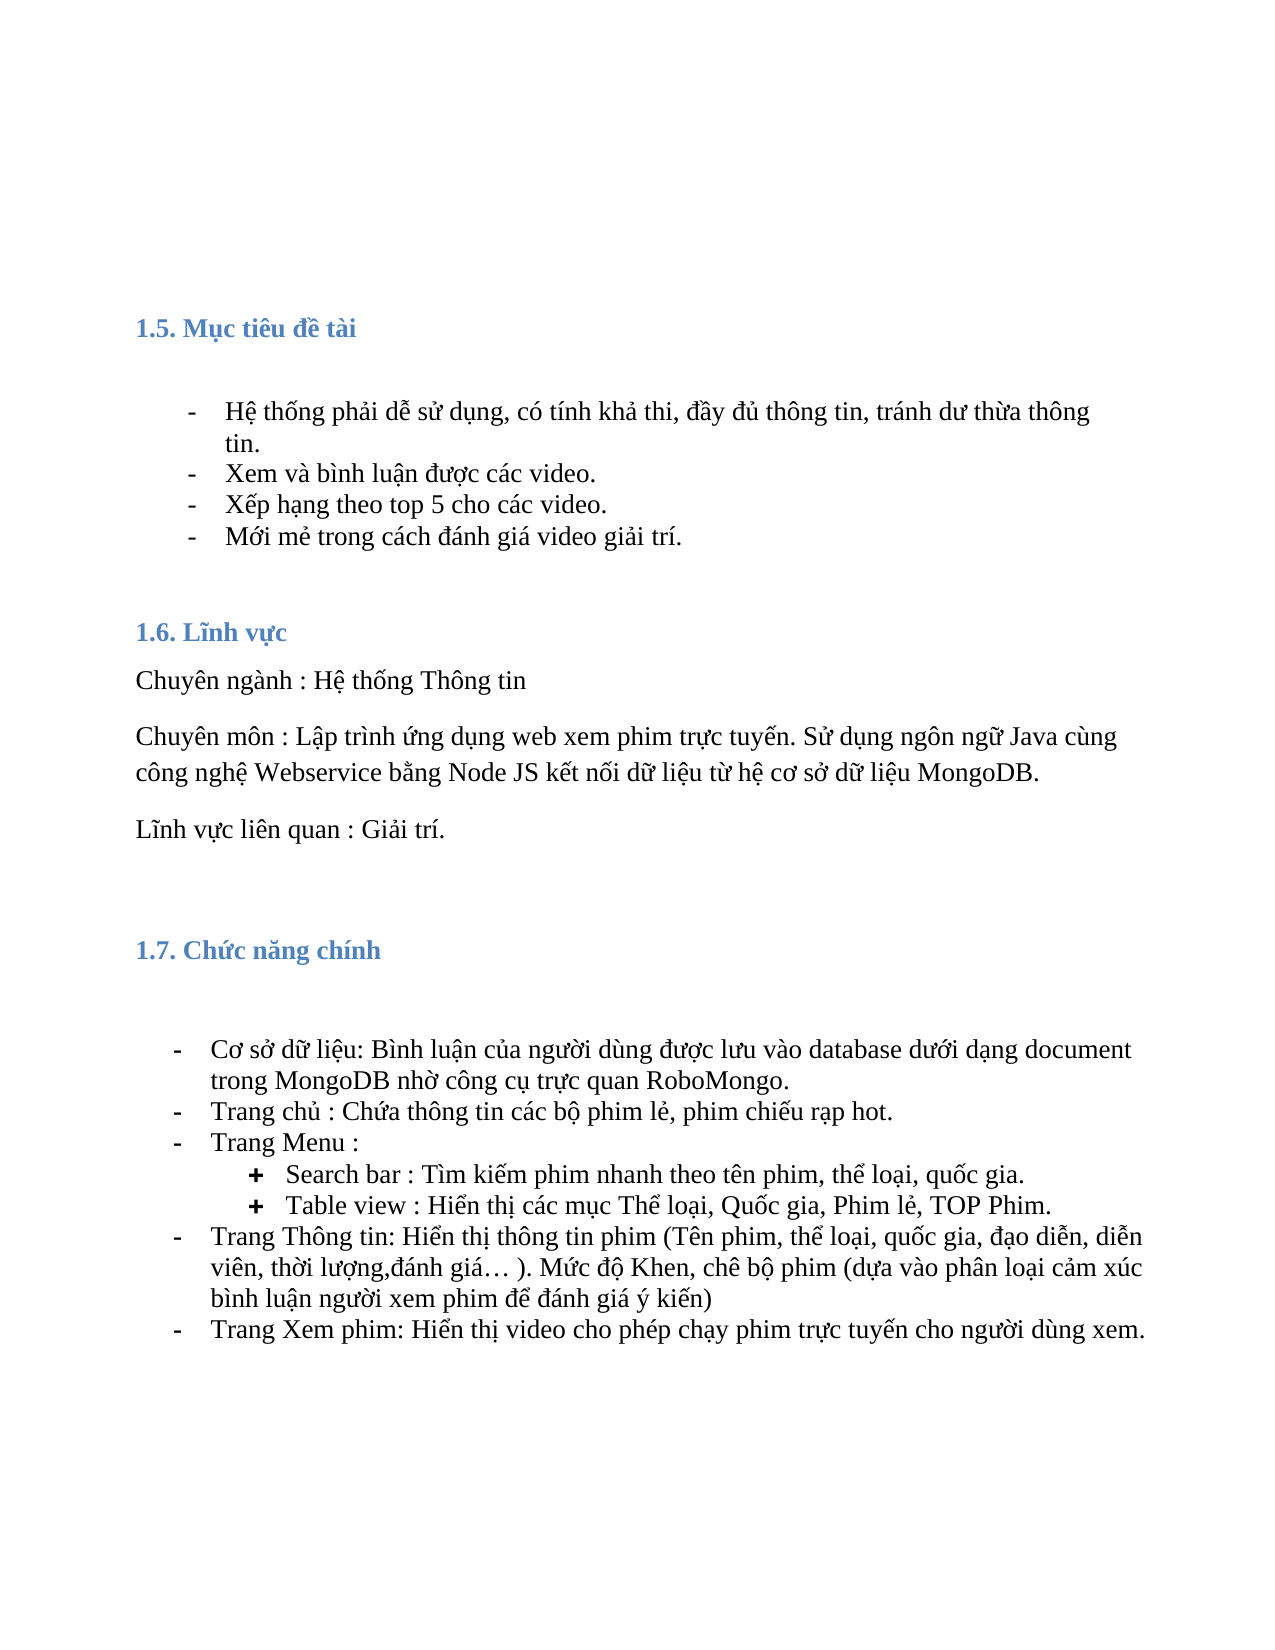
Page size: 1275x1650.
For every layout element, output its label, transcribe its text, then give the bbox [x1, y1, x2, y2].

list Trang Menu : [173, 1127, 1156, 1158]
list Hệ thống phải dễ sử dụng, có tính khả thi, đầy đủ thông tin, tránh dư thừa thông tin. [187, 396, 1124, 458]
subtitle 1.6. Lĩnh vực [135, 616, 1156, 647]
list Xếp hạng theo top 5 cho các video. [187, 489, 1156, 520]
subtitle 1.7. Chức năng chính [135, 934, 1156, 965]
list Trang Xem phim: Hiển thị video cho phép chạy phim trực tuyến cho người dùng xem. [173, 1314, 1156, 1345]
subtitle 1.5. Mục tiêu đề tài [135, 312, 1156, 343]
list Xem và bình luận được các video. [187, 458, 1156, 489]
list Trang chủ : Chứa thông tin các bộ phim lẻ, phim chiếu rạp hot. [173, 1095, 1156, 1127]
text Lĩnh vực liên quan : Giải trí. [135, 813, 1156, 844]
list Cơ sở dữ liệu: Bình luận của người dùng được lưu vào database dưới dạng document trong MongoDB nhờ công cụ trực quan RoboMongo. [173, 1033, 1156, 1095]
list Table view : Hiển thị các mục Thể loại, Quốc gia, Phim lẻ, TOP Phim. [248, 1189, 1156, 1220]
text Chuyên ngành : Hệ thống Thông tin [135, 664, 1156, 695]
text Chuyên môn : Lập trình ứng dụng web xem phim trực tuyến. Sử dụng ngôn ngữ Java cùng công nghệ Webservice bằng Node JS kết nối dữ liệu từ hệ cơ sở dữ liệu MongoDB. [135, 721, 1156, 787]
list Search bar : Tìm kiếm phim nhanh theo tên phim, thể loại, quốc gia. [248, 1158, 1156, 1189]
list Mới mẻ trong cách đánh giá video giải trí. [187, 520, 1156, 551]
list Trang Thông tin: Hiển thị thông tin phim (Tên phim, thể loại, quốc gia, đạo diễn, diễn viên, thời lượng,đánh giá… ). Mức độ Khen, chê bộ phim (dựa vào phân loại cảm xúc bình luận người xem phim để đánh giá ý kiến) [173, 1220, 1156, 1314]
